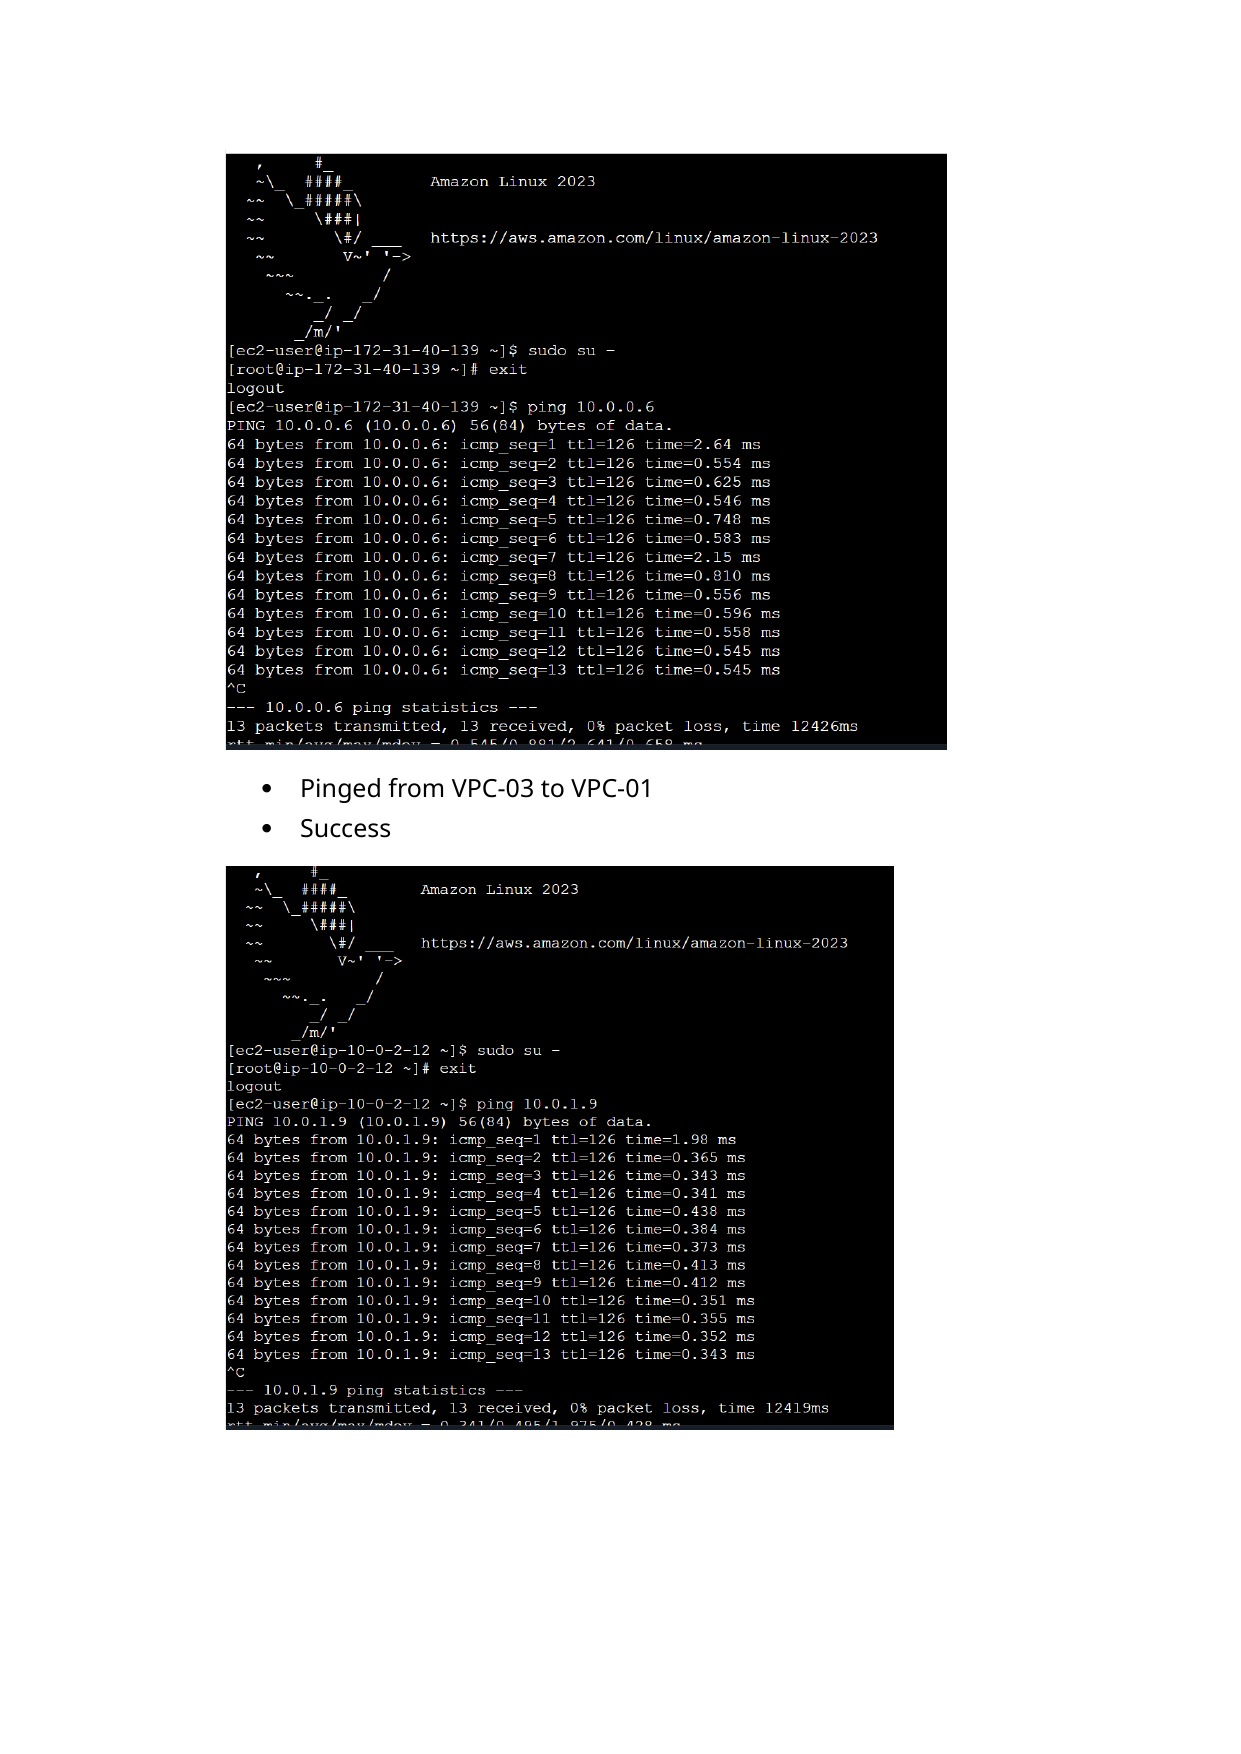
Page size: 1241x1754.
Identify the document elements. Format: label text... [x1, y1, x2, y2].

list Success [262, 810, 1090, 844]
list Pinged from VPC-03 to VPC-01 [262, 771, 1090, 805]
picture [225, 150, 947, 750]
picture [225, 866, 894, 1430]
